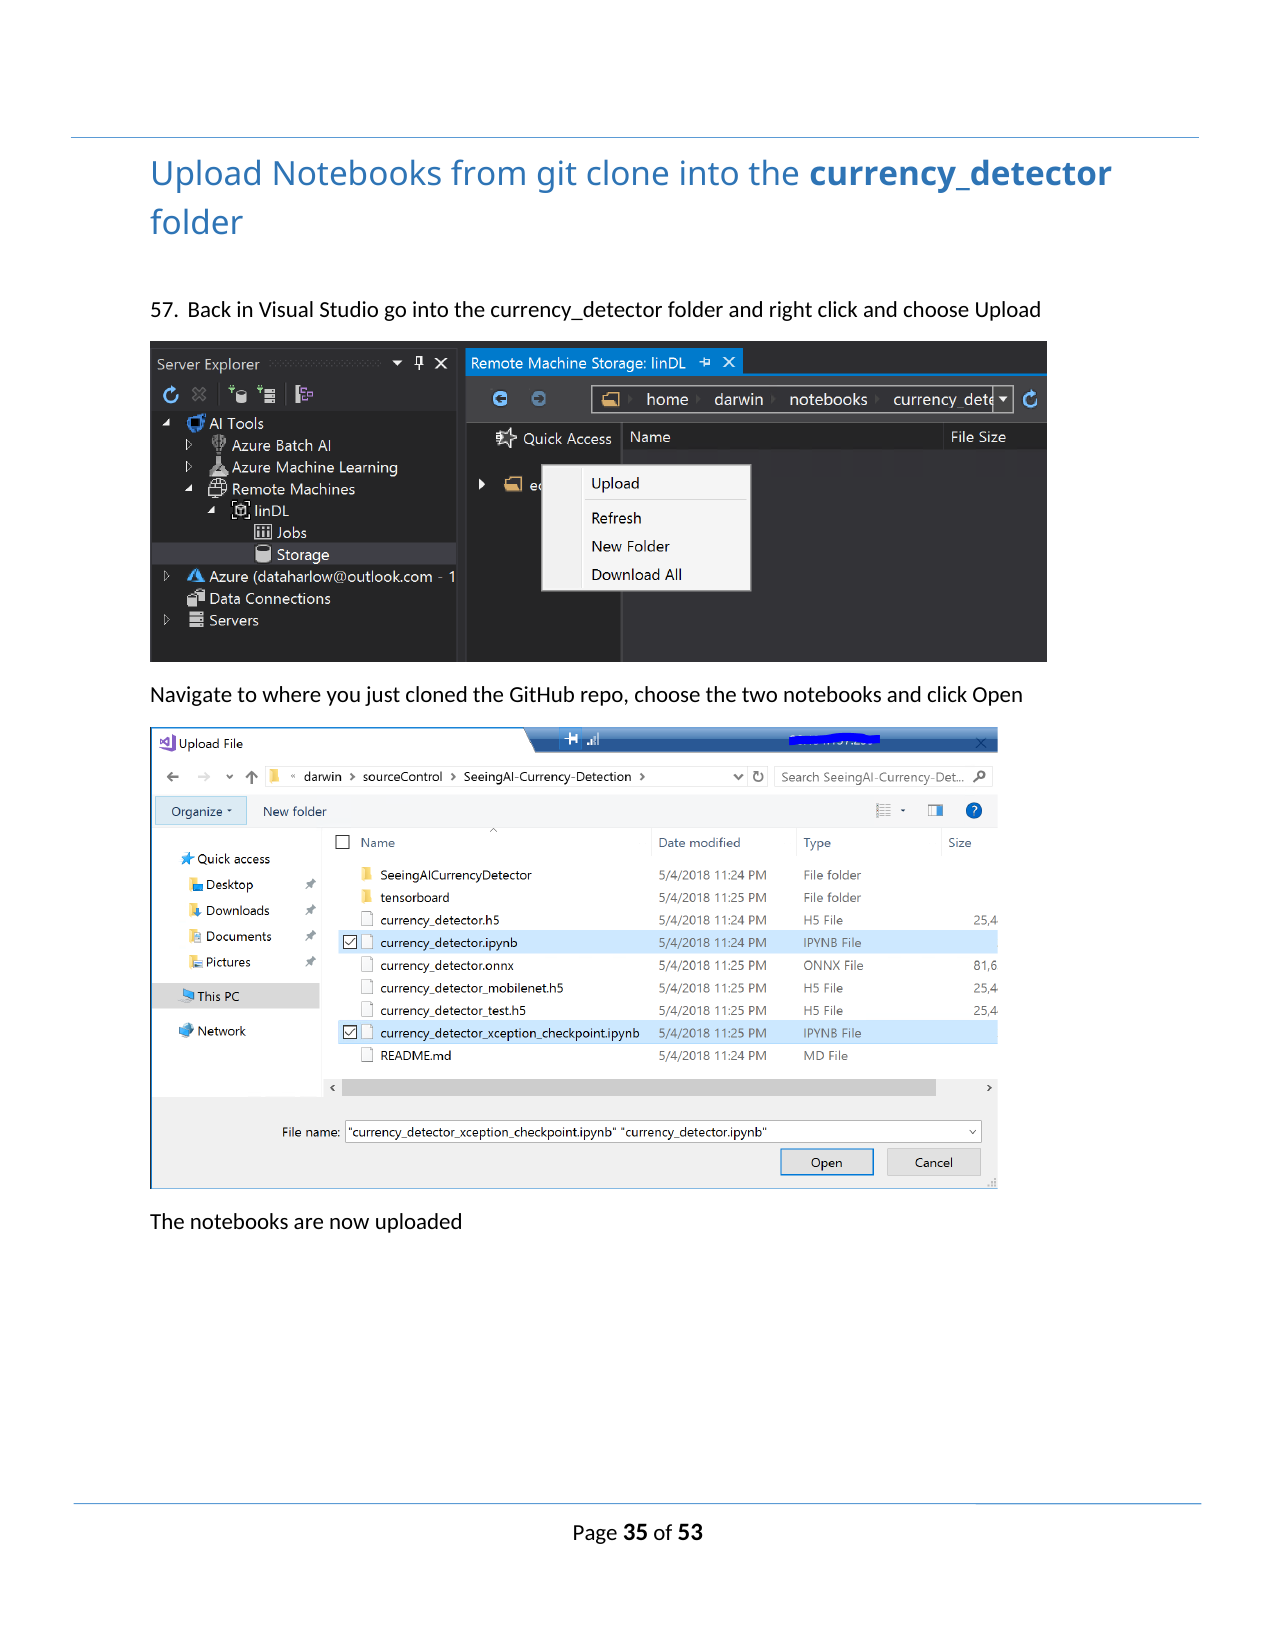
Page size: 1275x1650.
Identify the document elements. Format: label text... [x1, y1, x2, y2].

text The notebooks are now uploaded [150, 1207, 1125, 1235]
picture [150, 341, 1047, 662]
text Navigate to where you just cloned the GitHub repo, choose the two notebooks and click Open [150, 681, 1125, 709]
subtitle Upload Notebooks from git clone into the currency_detector folder [150, 150, 1125, 244]
list Back in Visual Studio go into the currency_detector folder and right click and choose Upload [150, 295, 1125, 323]
picture [150, 727, 998, 1189]
